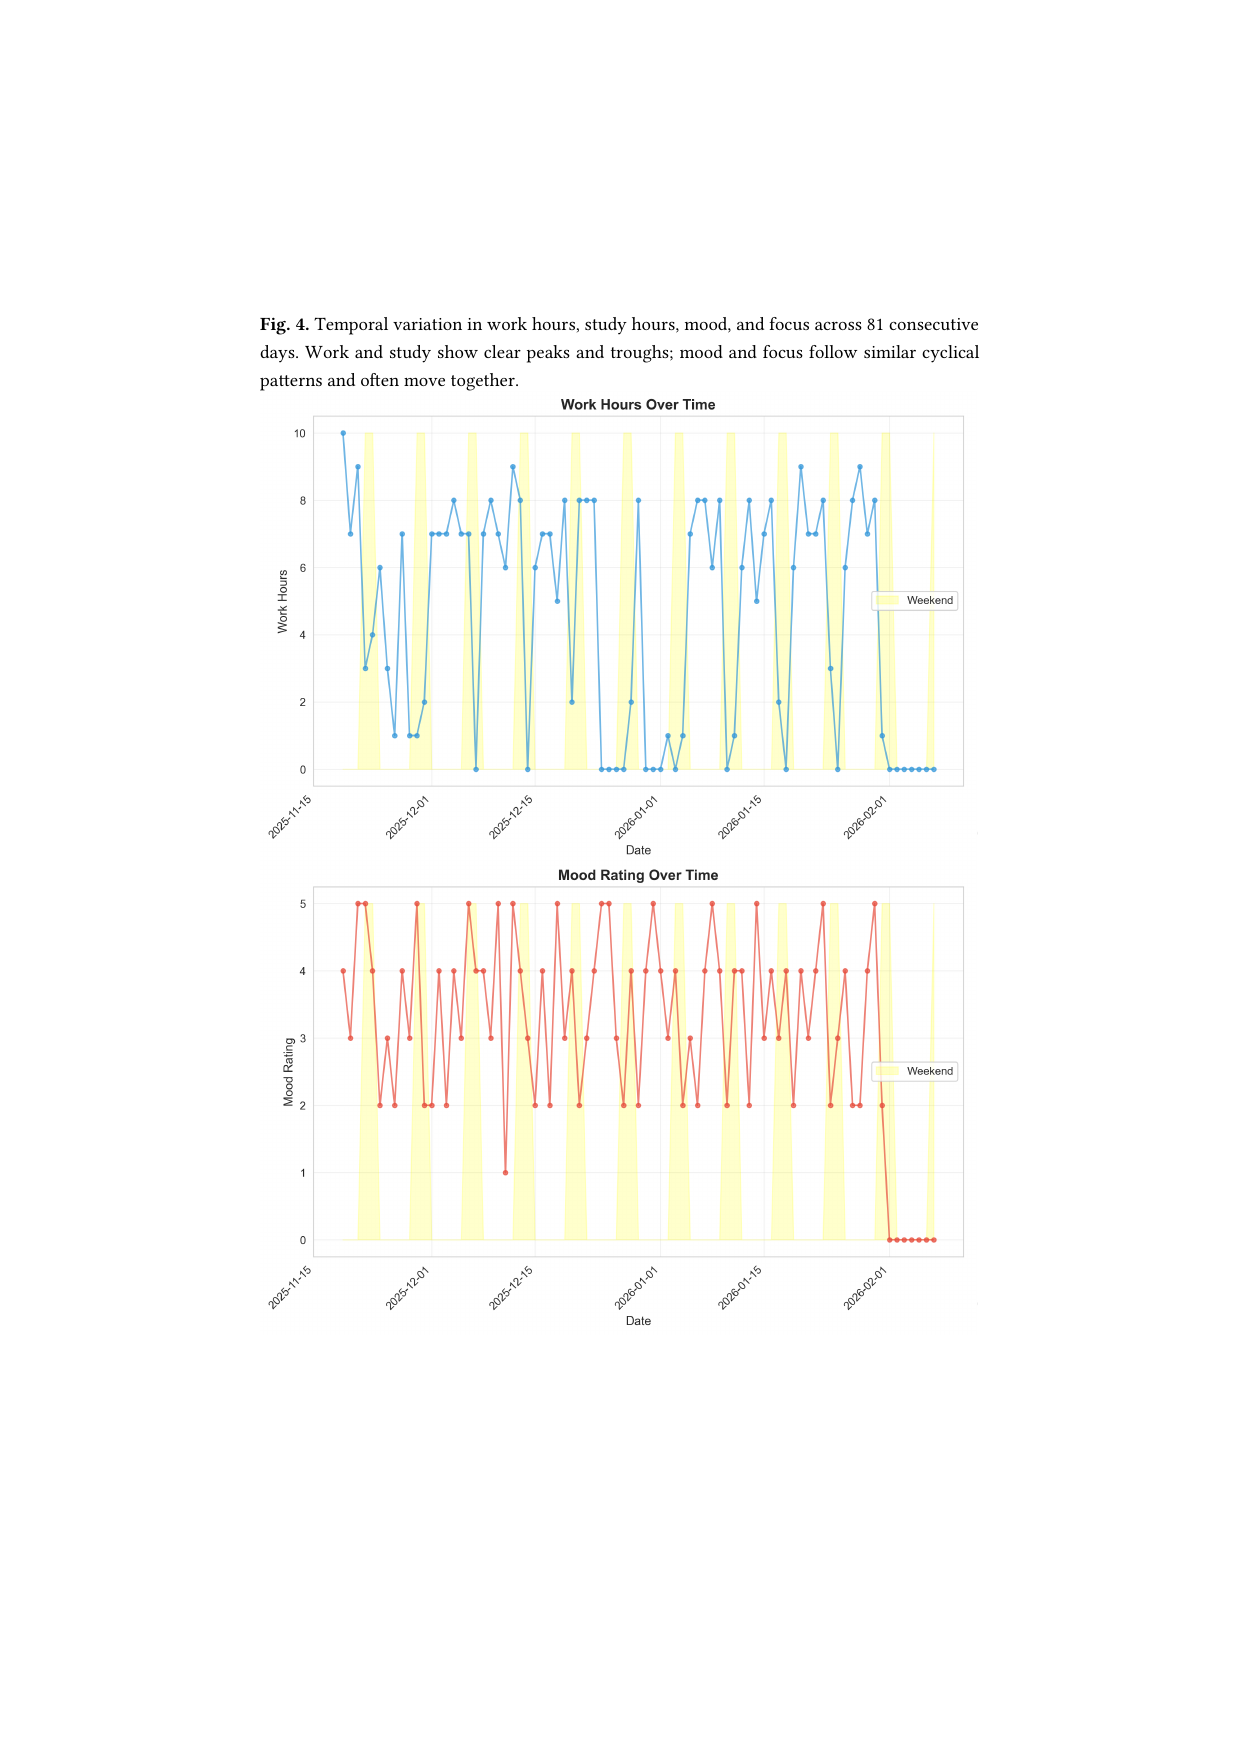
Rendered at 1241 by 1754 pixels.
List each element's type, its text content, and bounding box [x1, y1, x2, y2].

text Fig. 4. Temporal variation in work hours, study hours, mood, and focus across 81 consecutive days. Work and study show clear peaks and troughs; mood and focus follow similar cyclical patterns and often move together. [260, 307, 980, 391]
picture [259, 391, 978, 1335]
